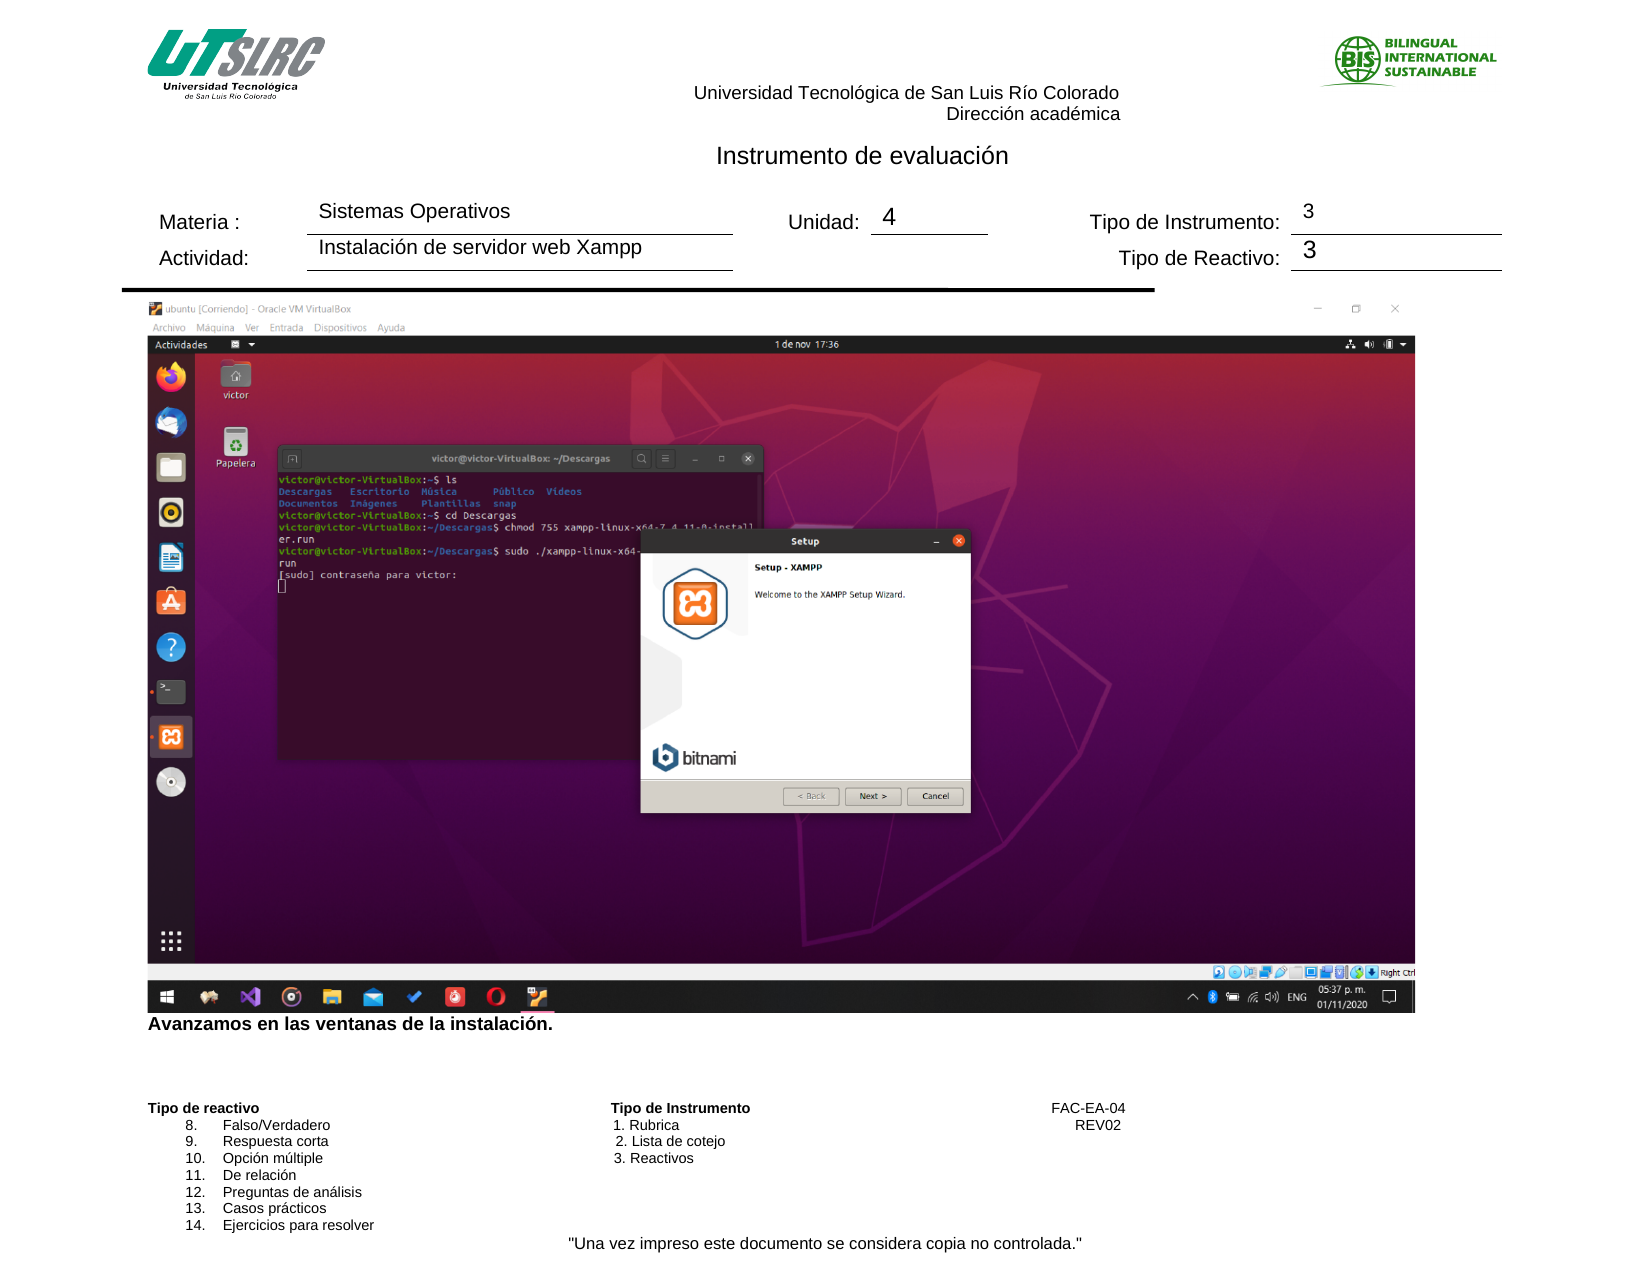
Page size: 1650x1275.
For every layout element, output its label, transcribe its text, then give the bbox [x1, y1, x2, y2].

text Avanzamos en las ventanas de la instalación. [148, 1012, 1502, 1034]
picture [147, 29, 325, 99]
picture [147, 299, 1416, 1013]
picture [1317, 31, 1503, 92]
